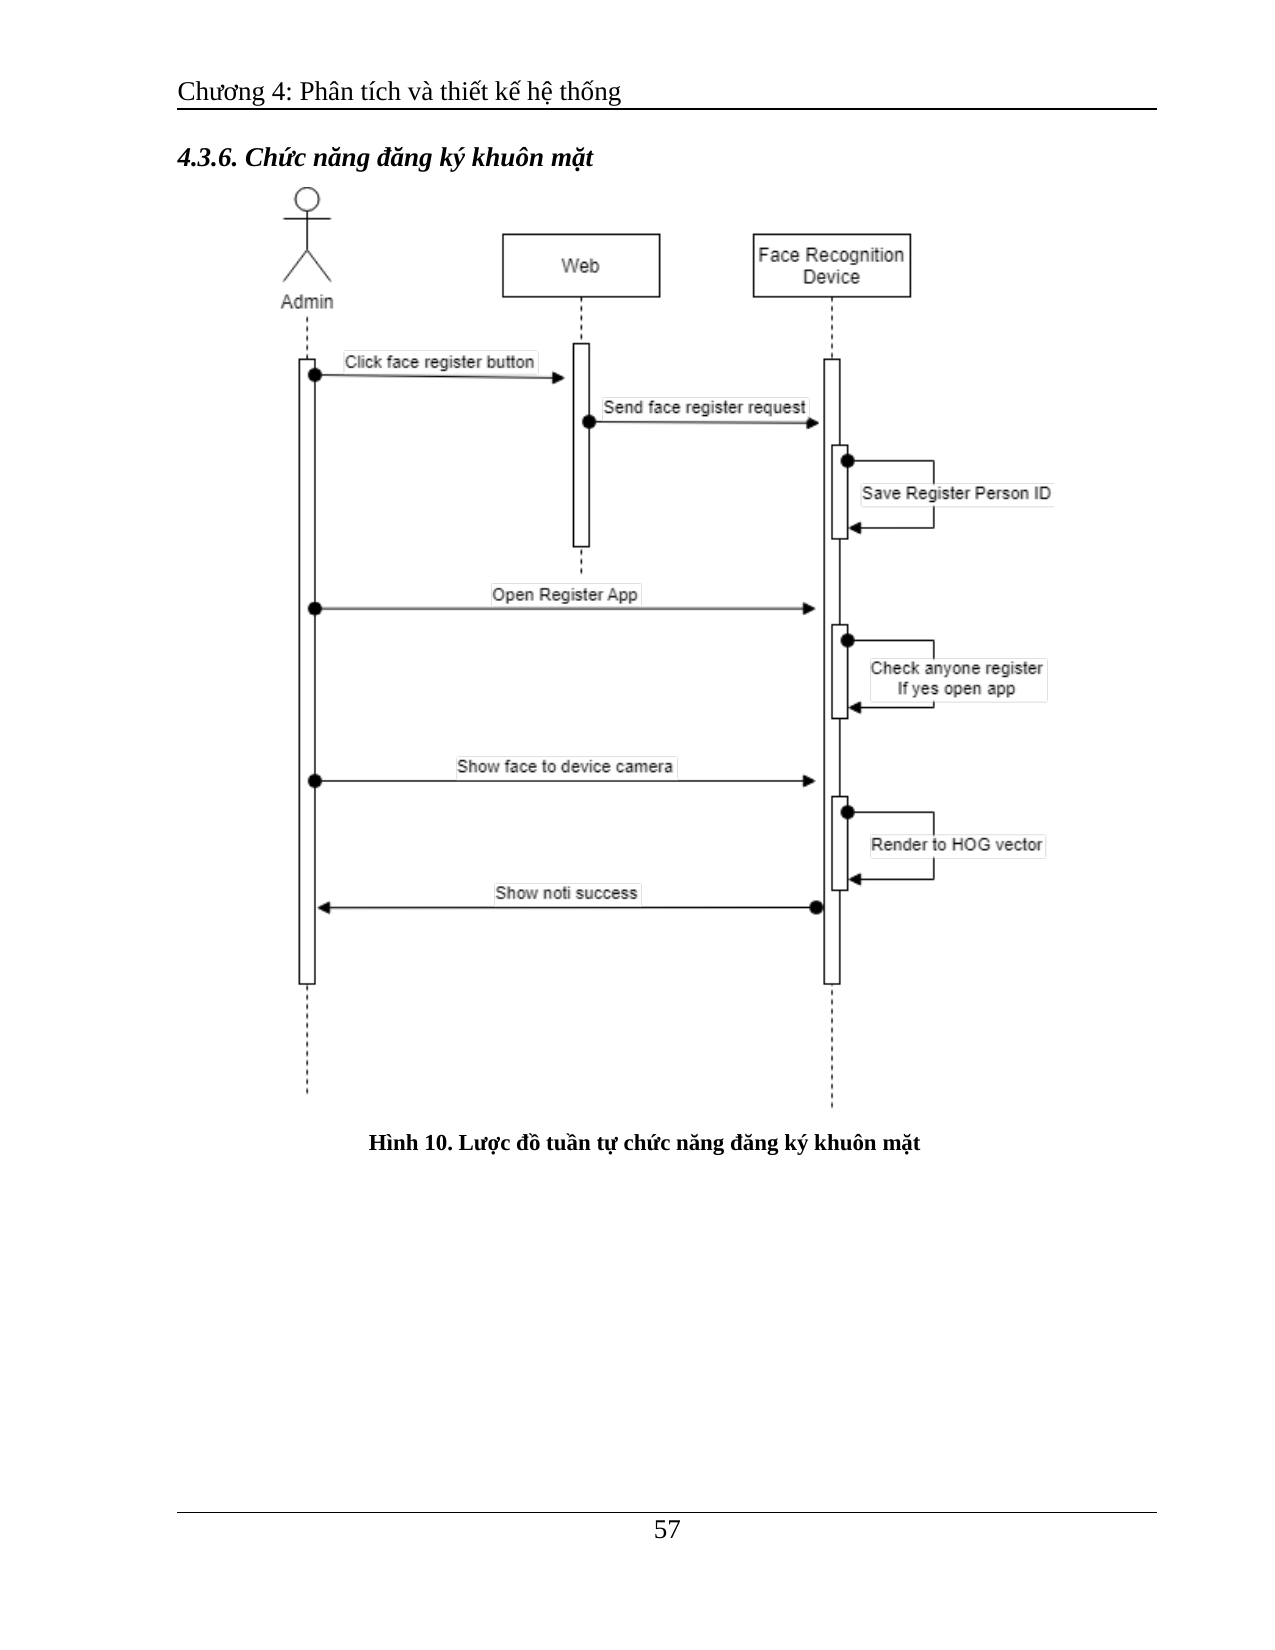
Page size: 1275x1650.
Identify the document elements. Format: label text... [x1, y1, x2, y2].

picture [280, 187, 1054, 1110]
subtitle 4.3.6. Chức năng đăng ký khuôn mặt [177, 141, 1157, 172]
